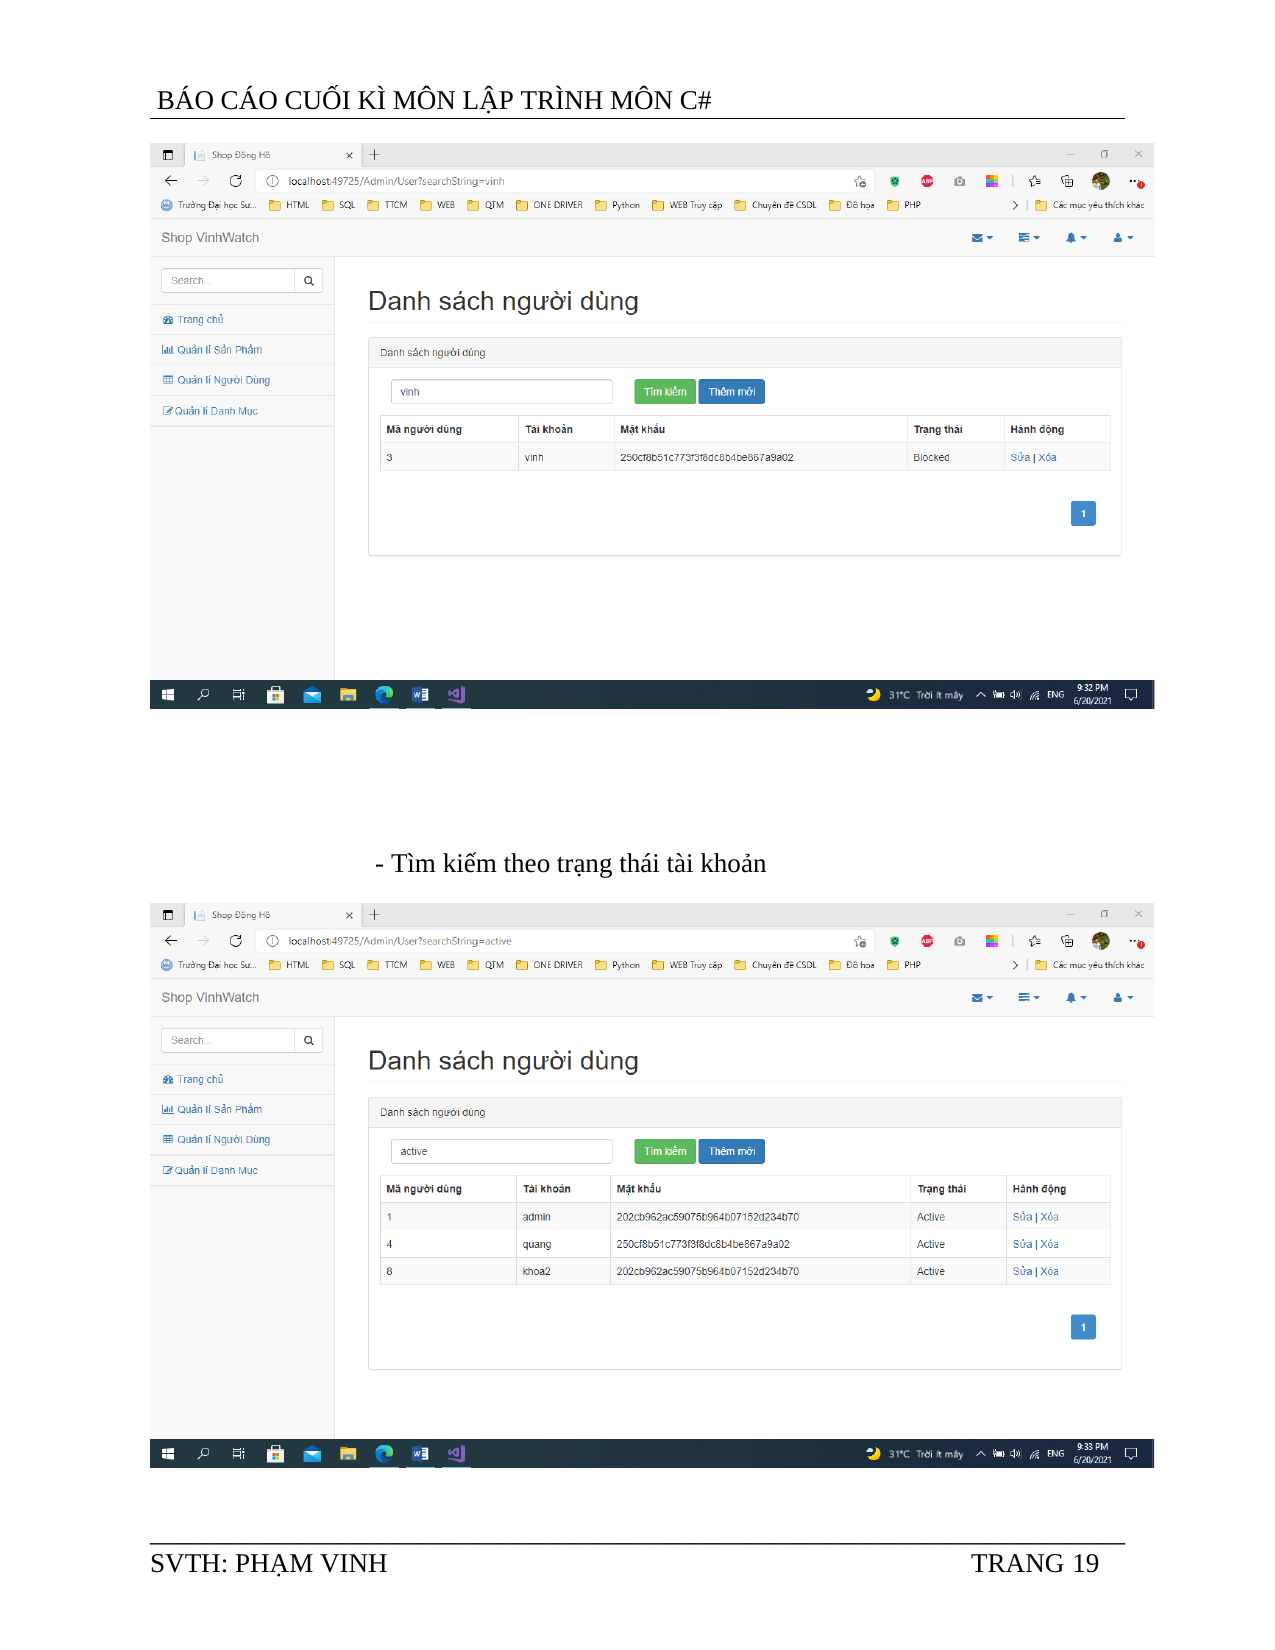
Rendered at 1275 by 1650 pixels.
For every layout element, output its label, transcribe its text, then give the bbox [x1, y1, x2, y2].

picture [150, 143, 1155, 709]
text - Tìm kiếm theo trạng thái tài khoản [300, 847, 1125, 878]
picture [150, 903, 1155, 1468]
